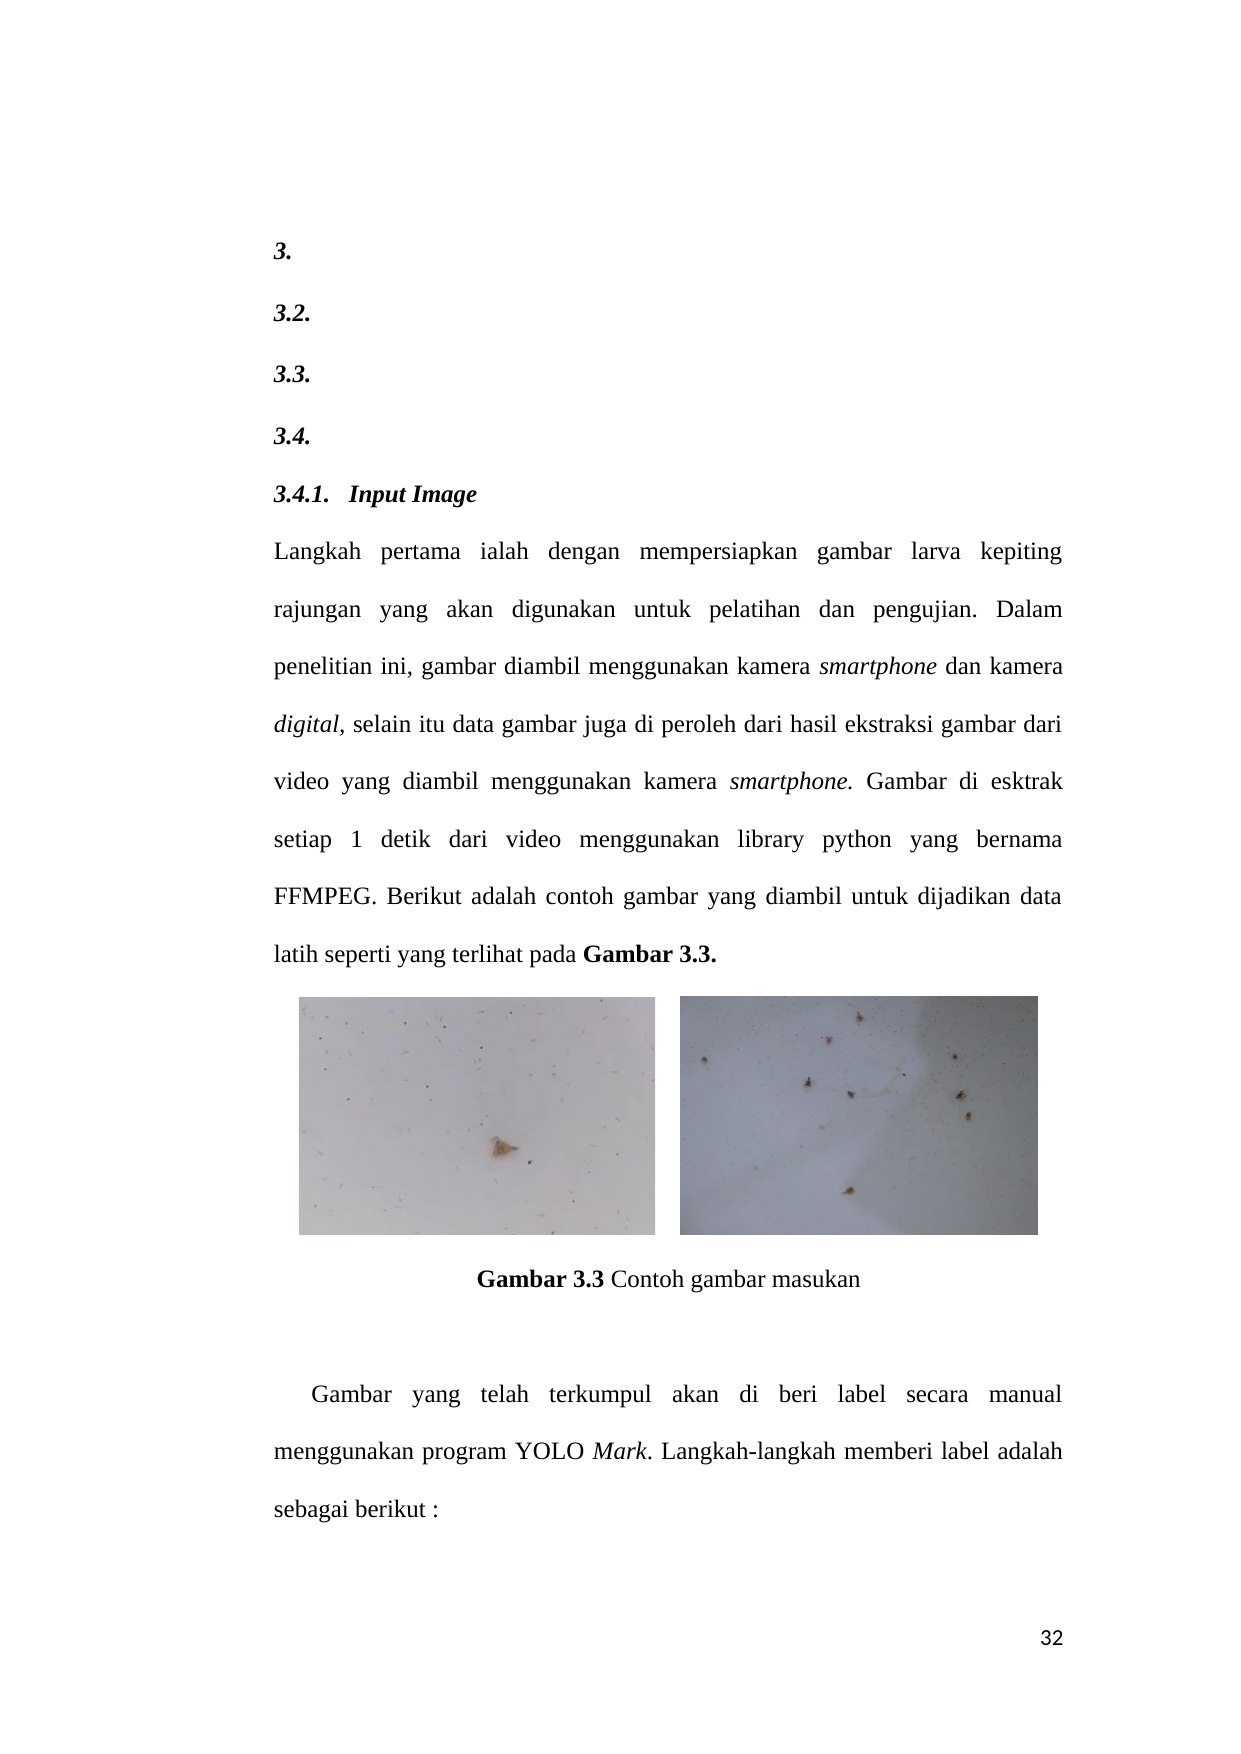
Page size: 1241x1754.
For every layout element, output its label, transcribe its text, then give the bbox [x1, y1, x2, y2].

text Gambar yang telah terkumpul akan di beri label secara manual menggunakan program YOLO Mark. Langkah-langkah memberi label adalah sebagai berikut : [274, 1379, 1063, 1522]
text Gambar 3.3 Contoh gambar masukan [274, 1264, 1063, 1292]
picture [298, 997, 655, 1235]
text Langkah pertama ialah dengan mempersiapkan gambar larva kepiting rajungan yang akan digunakan untuk pelatihan dan pengujian. Dalam penelitian ini, gambar diambil menggunakan kamera smartphone dan kamera digital, selain itu data gambar juga di peroleh dari hasil ekstraksi gambar dari video yang diambil menggunakan kamera smartphone. Gambar di esktrak setiap 1 detik dari video menggunakan library python yang bernama FFMPEG. Berikut adalah contoh gambar yang diambil untuk dijadikan data latih seperti yang terlihat pada Gambar 3.3. [274, 536, 1063, 967]
subtitle Input Image [274, 479, 1063, 507]
picture [680, 996, 1038, 1235]
